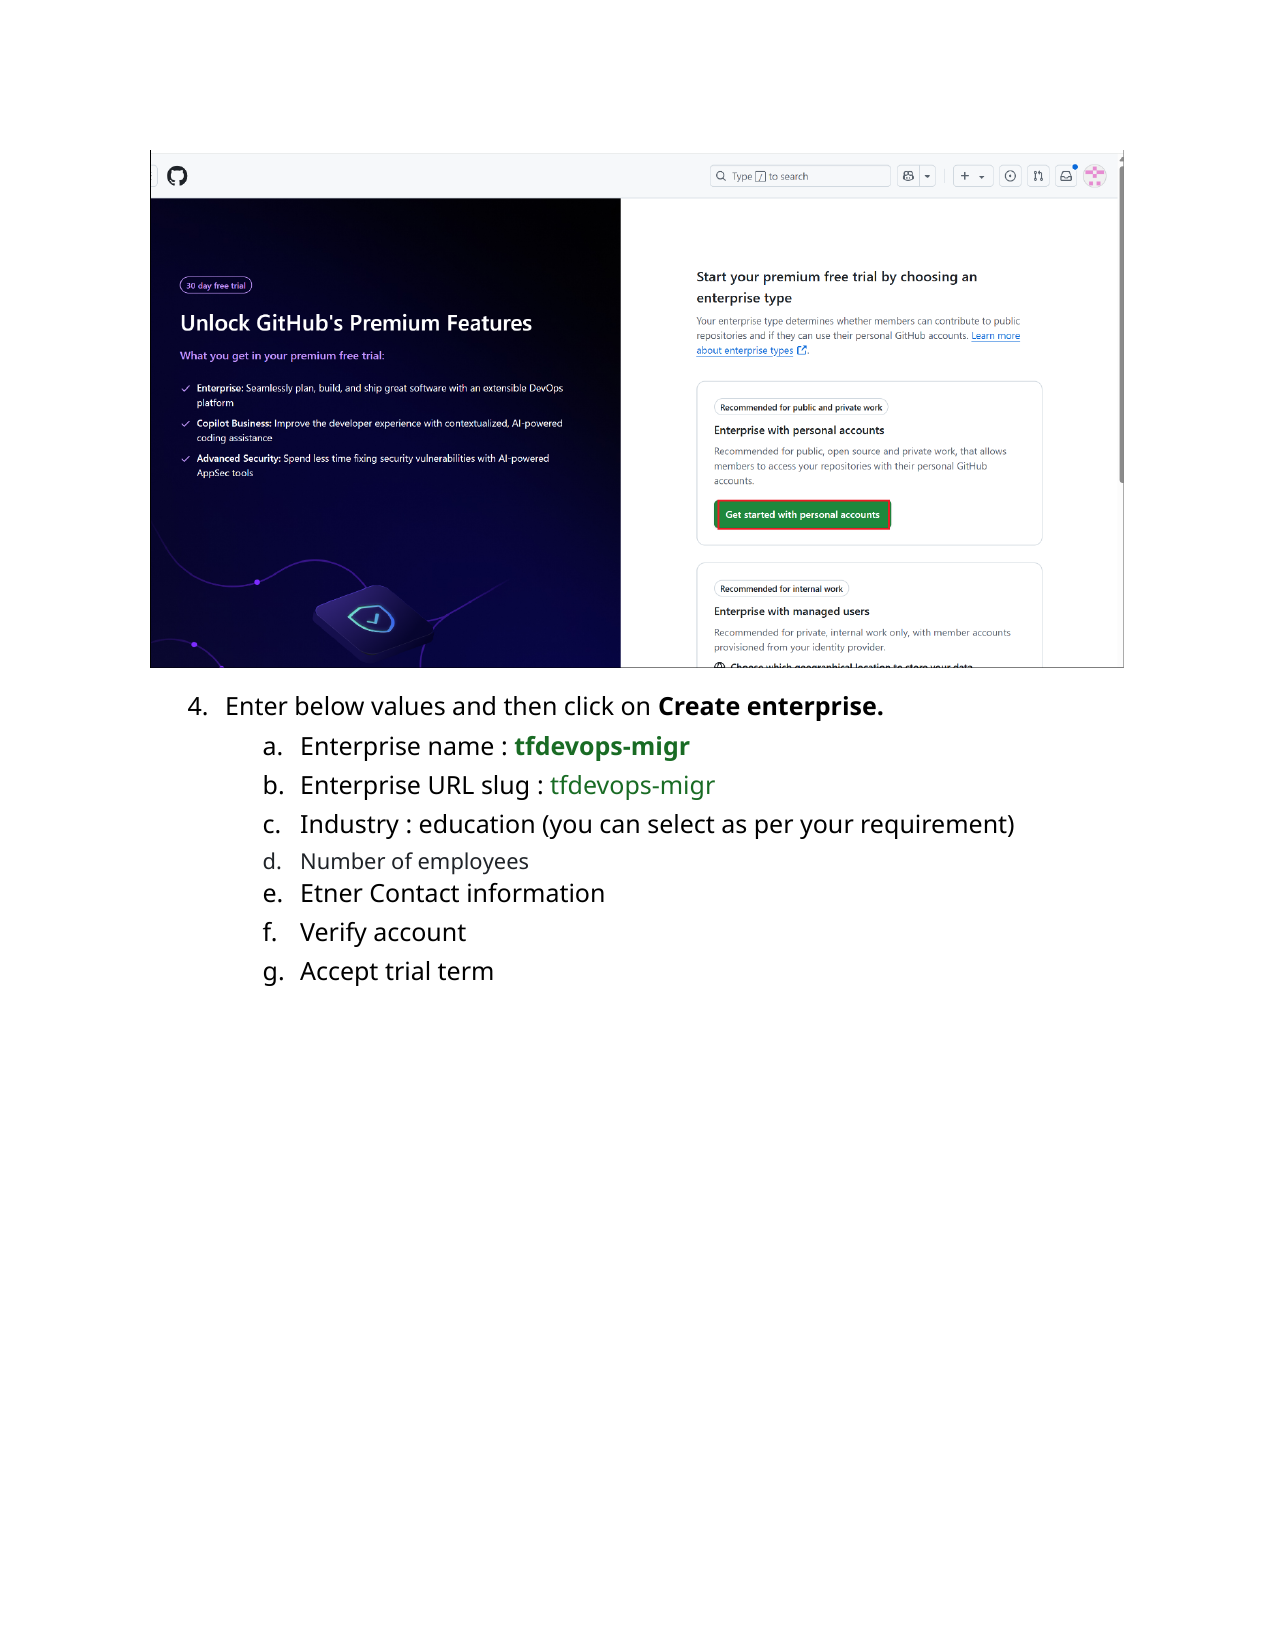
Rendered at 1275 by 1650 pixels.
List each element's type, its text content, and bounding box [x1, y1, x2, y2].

list Enterprise name : tfdevops-migr [262, 728, 1125, 762]
list Industry : education (you can select as per your requirement) [262, 806, 1125, 841]
list Accept trial term [262, 954, 1125, 988]
list Enterprise URL slug : tfdevops-migr [262, 767, 1125, 801]
picture [150, 150, 1124, 668]
list Enter below values and then click on Create enterprise. [187, 689, 1125, 723]
list Verify account [262, 914, 1125, 949]
list Etner Contact information [262, 875, 1125, 909]
list Number of employees [262, 846, 1125, 875]
